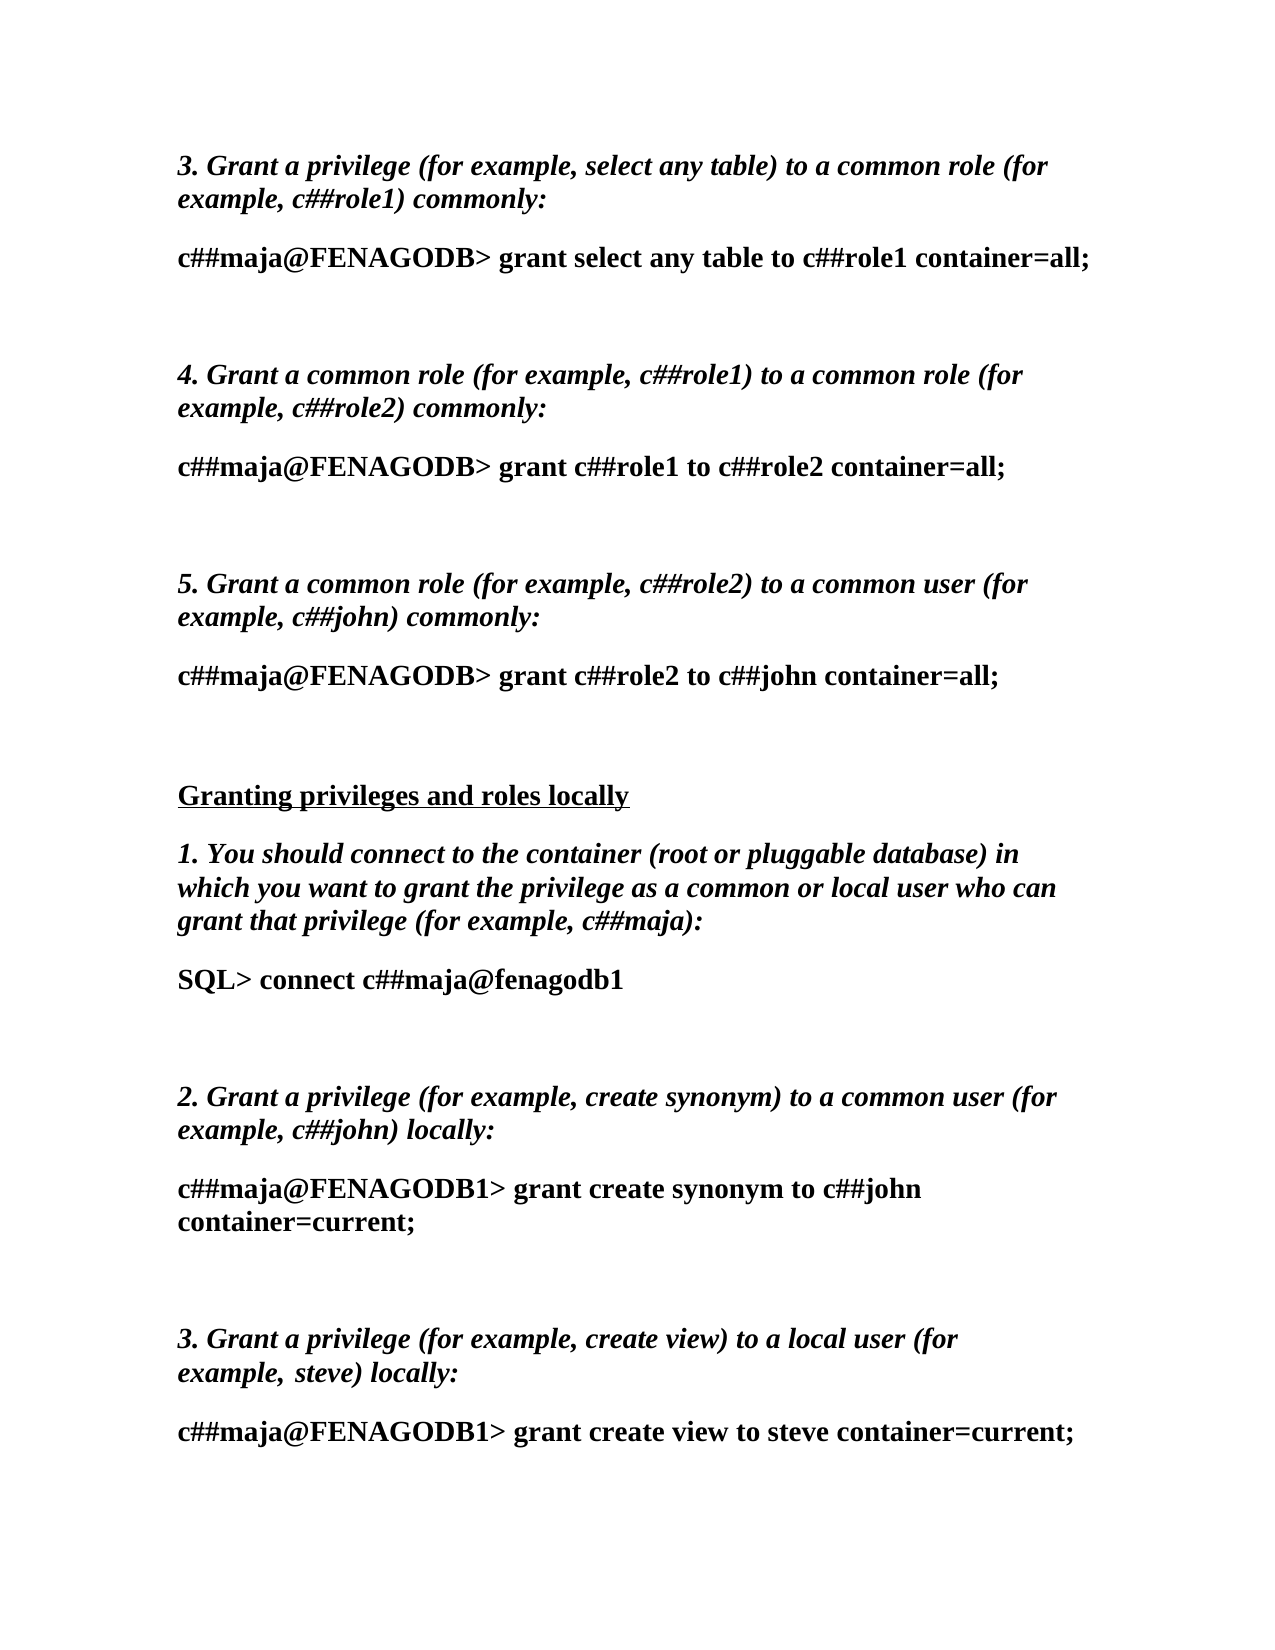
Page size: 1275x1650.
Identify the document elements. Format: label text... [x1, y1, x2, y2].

text 5. Grant a common role (for example, c##role2) to a common user (for example, c##john) commonly: [177, 566, 1098, 633]
text 1. You should connect to the container (root or pluggable database) in which you want to grant the privilege as a common or local user who can grant that privilege (for example, c##maja): [177, 836, 1098, 937]
text c##maja@FENAGODB1> grant create view to steve container=current; [177, 1414, 1098, 1447]
text SQL> connect c##maja@fenagodb1 [177, 962, 1098, 995]
text 3. Grant a privilege (for example, create view) to a local user (for example, steve) locally: [177, 1322, 1098, 1389]
text c##maja@FENAGODB> grant select any table to c##role1 container=all; [177, 240, 1098, 273]
text 4. Grant a common role (for example, c##role1) to a common role (for example, c##role2) commonly: [177, 357, 1098, 424]
text 2. Grant a privilege (for example, create synonym) to a common user (for example, c##john) locally: [177, 1079, 1098, 1146]
text c##maja@FENAGODB> grant c##role1 to c##role2 container=all; [177, 449, 1098, 482]
text c##maja@FENAGODB> grant c##role2 to c##john container=all; [177, 658, 1098, 692]
text c##maja@FENAGODB1> grant create synonym to c##john container=current; [177, 1171, 1098, 1238]
text 3. Grant a privilege (for example, select any table) to a common role (for example, c##role1) commonly: [177, 148, 1098, 215]
text Granting privileges and roles locally [177, 778, 1098, 811]
